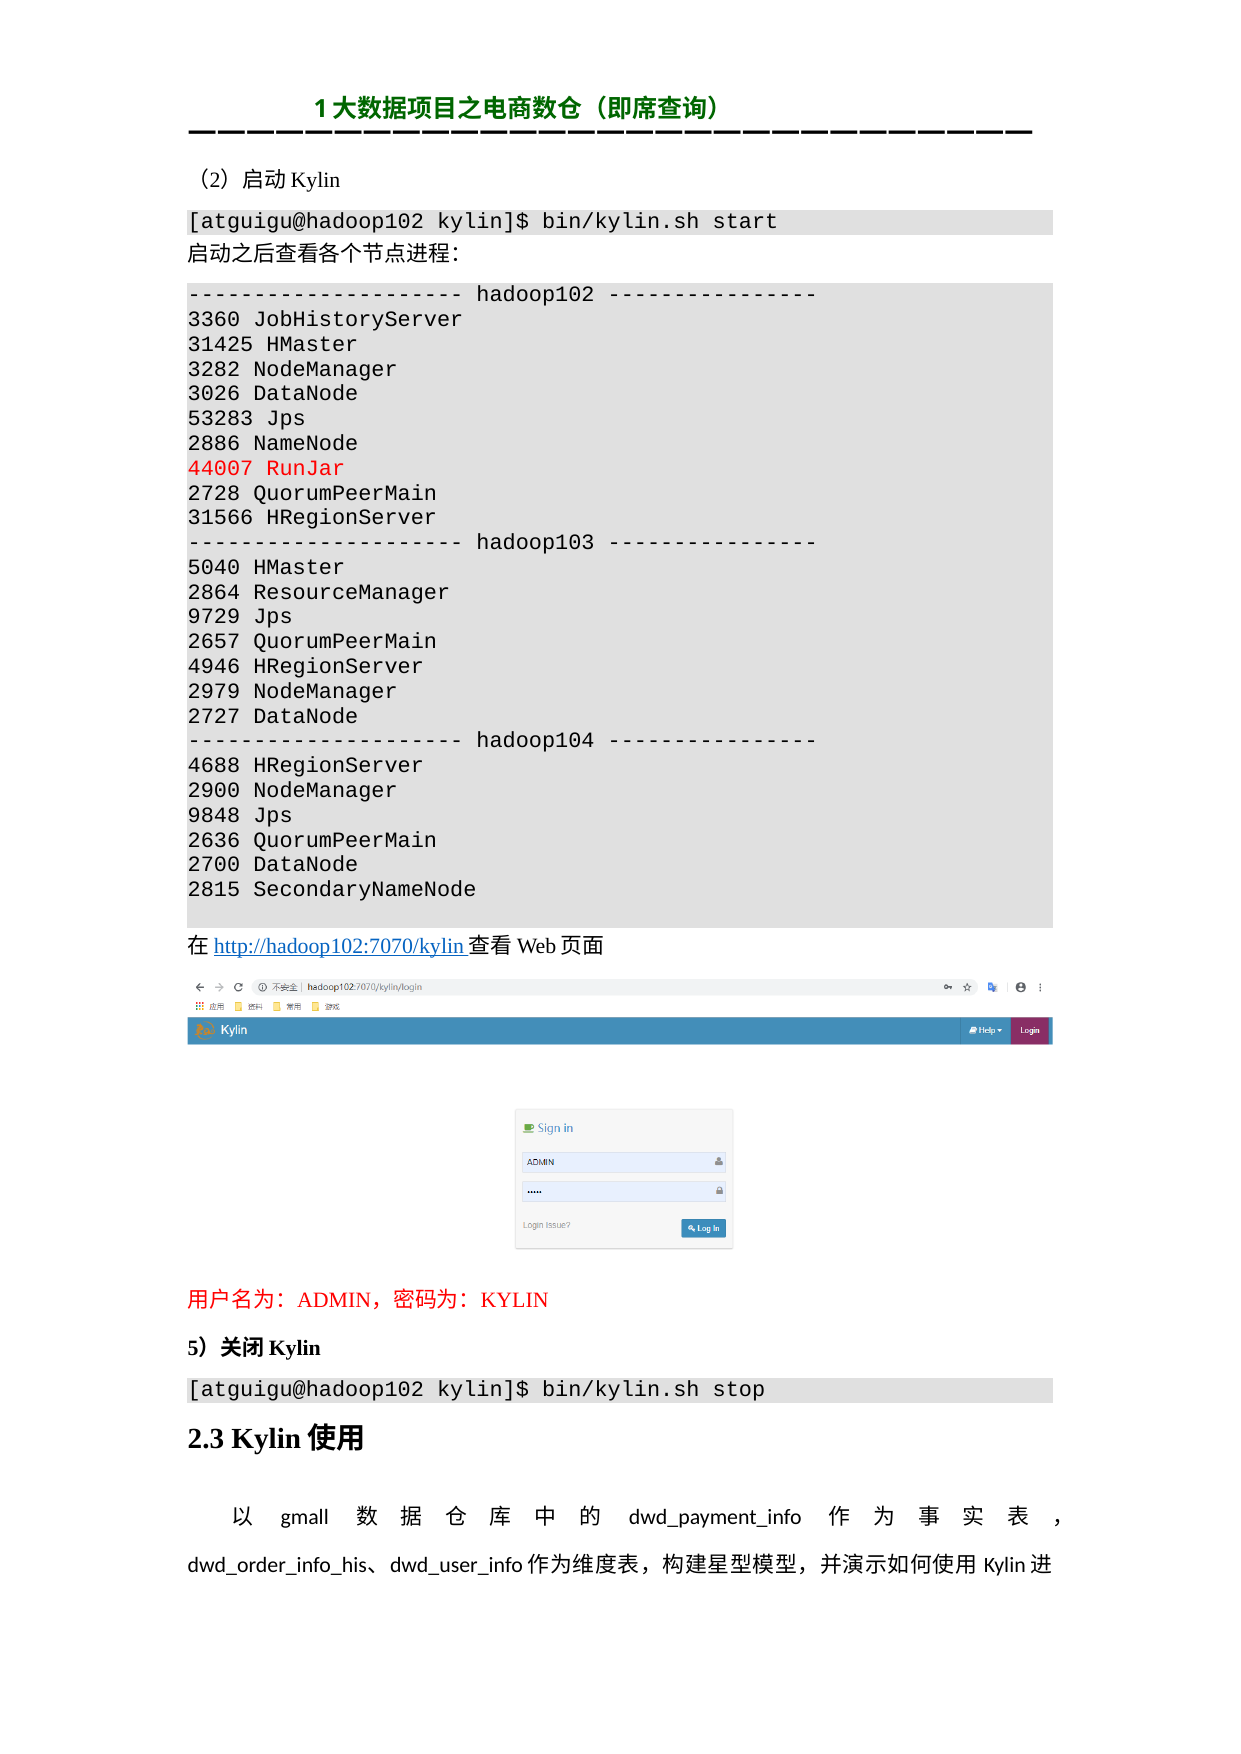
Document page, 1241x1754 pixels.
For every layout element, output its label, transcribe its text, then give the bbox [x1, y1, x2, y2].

text 用户名为：ADMIN，密码为：KYLIN [187, 1281, 1053, 1314]
text --------------------- hadoop103 ---------------- [187, 531, 1053, 556]
text [atguigu@hadoop102 kylin]$ bin/kylin.sh start [187, 210, 1053, 235]
text 在http://hadoop102:7070/kylin查看Web页面 [187, 928, 1053, 961]
text 2727 DataNode [187, 705, 1053, 730]
text 44007 RunJar [187, 457, 1053, 482]
text 3282 NodeManager [187, 358, 1053, 383]
text 5）关闭Kylin [187, 1330, 1053, 1362]
text --------------------- hadoop104 ---------------- [187, 730, 1053, 754]
text 9848 Jps [187, 804, 1053, 829]
text 2900 NodeManager [187, 779, 1053, 804]
text 2636 QuorumPeerMain [187, 829, 1053, 854]
text 3360 JobHistoryServer [187, 308, 1053, 333]
text （2）启动Kylin [187, 162, 1053, 194]
subtitle 2.3 Kylin使用 [187, 1403, 1053, 1468]
picture [187, 976, 1053, 1250]
text 4946 HRegionServer [187, 655, 1053, 680]
text 31425 HMaster [187, 333, 1053, 358]
text 5040 HMaster [187, 556, 1053, 581]
text --------------------- hadoop102 ---------------- [187, 283, 1053, 308]
text 2815 SecondaryNameNode [187, 878, 1053, 903]
text 9729 Jps [187, 606, 1053, 631]
text 2700 DataNode [187, 854, 1053, 878]
text [atguigu@hadoop102 kylin]$ bin/kylin.sh stop [187, 1378, 1053, 1403]
text 4688 HRegionServer [187, 754, 1053, 779]
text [187, 1498, 1053, 1579]
text 53283 Jps [187, 407, 1053, 432]
text 3026 DataNode [187, 383, 1053, 407]
text 启动之后查看各个节点进程： [187, 235, 1053, 268]
text 2728 QuorumPeerMain [187, 482, 1053, 507]
text 31566 HRegionServer [187, 507, 1053, 531]
text 2864 ResourceManager [187, 581, 1053, 606]
text 2657 QuorumPeerMain [187, 631, 1053, 655]
text 2979 NodeManager [187, 680, 1053, 705]
text 2886 NameNode [187, 432, 1053, 457]
